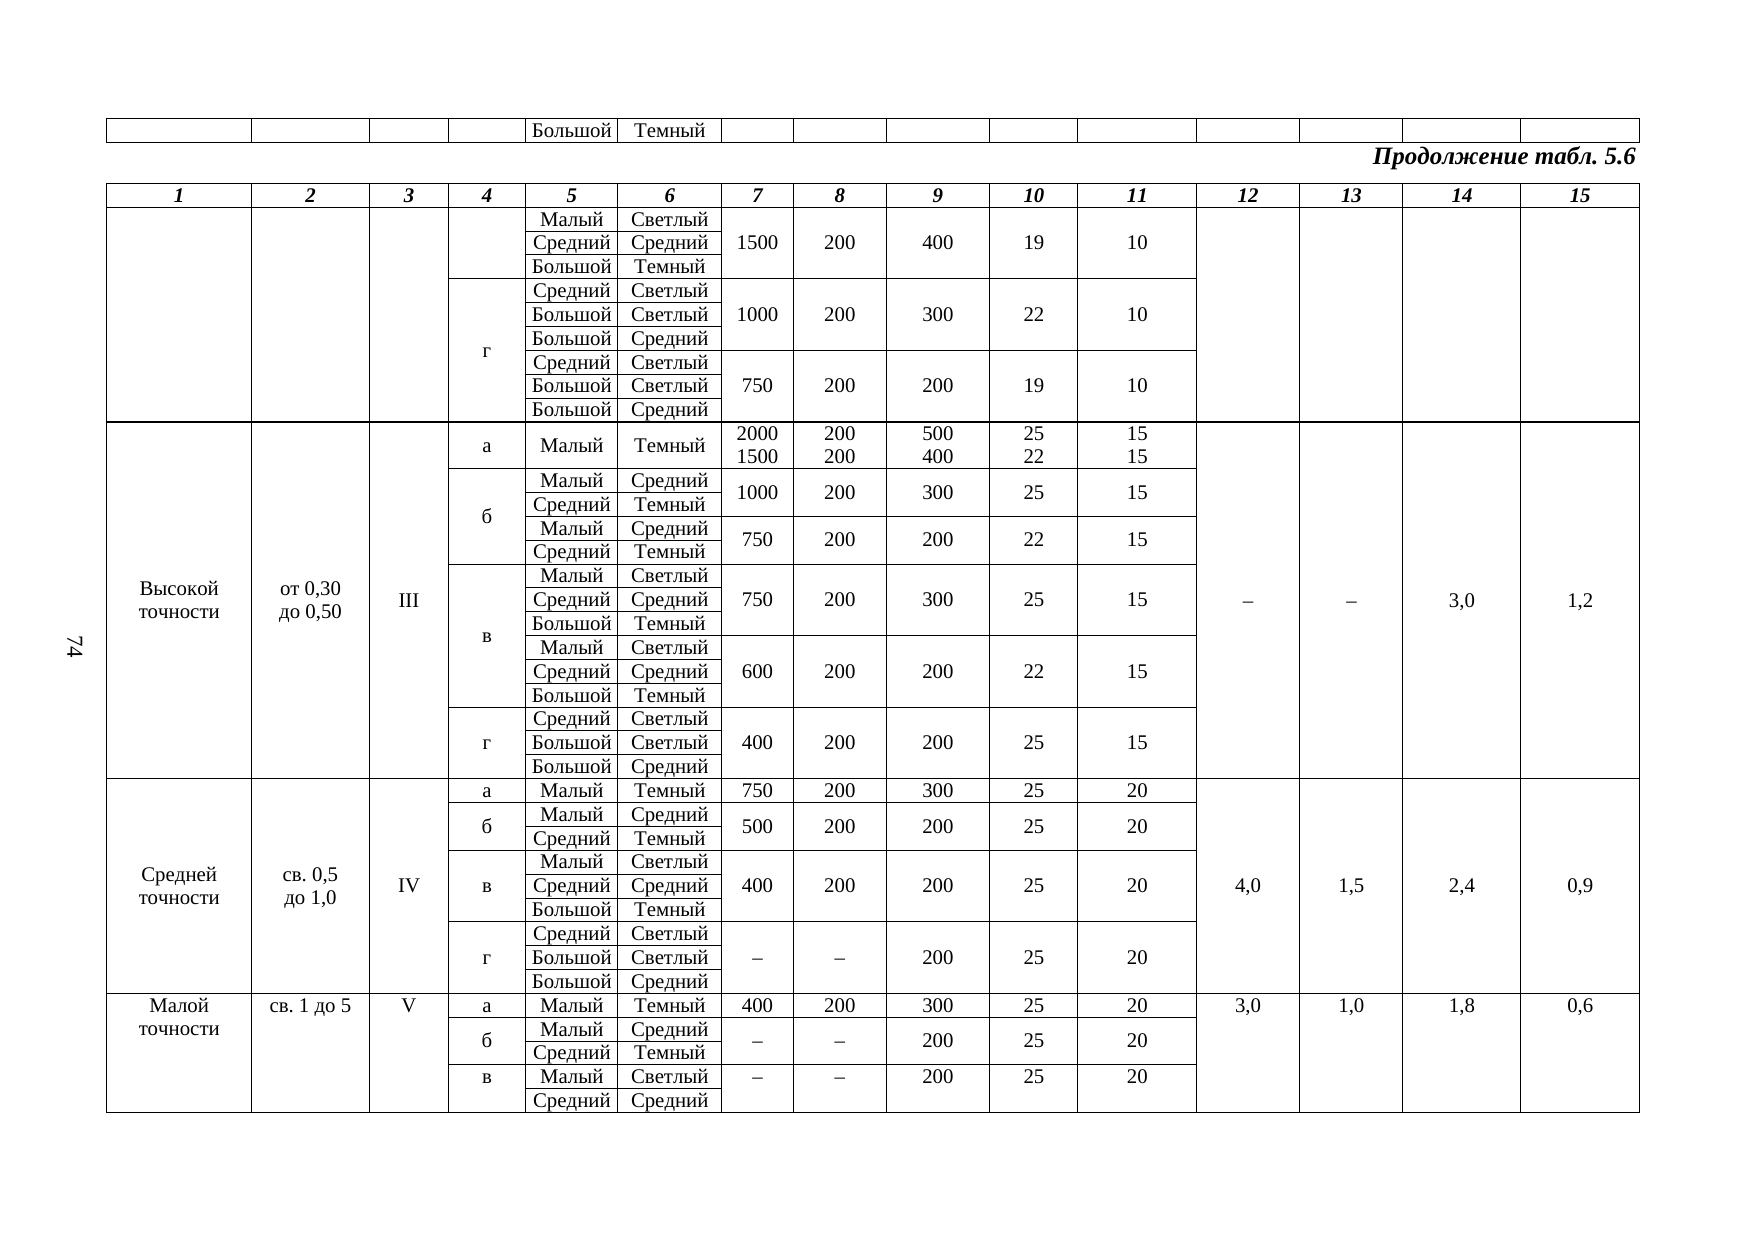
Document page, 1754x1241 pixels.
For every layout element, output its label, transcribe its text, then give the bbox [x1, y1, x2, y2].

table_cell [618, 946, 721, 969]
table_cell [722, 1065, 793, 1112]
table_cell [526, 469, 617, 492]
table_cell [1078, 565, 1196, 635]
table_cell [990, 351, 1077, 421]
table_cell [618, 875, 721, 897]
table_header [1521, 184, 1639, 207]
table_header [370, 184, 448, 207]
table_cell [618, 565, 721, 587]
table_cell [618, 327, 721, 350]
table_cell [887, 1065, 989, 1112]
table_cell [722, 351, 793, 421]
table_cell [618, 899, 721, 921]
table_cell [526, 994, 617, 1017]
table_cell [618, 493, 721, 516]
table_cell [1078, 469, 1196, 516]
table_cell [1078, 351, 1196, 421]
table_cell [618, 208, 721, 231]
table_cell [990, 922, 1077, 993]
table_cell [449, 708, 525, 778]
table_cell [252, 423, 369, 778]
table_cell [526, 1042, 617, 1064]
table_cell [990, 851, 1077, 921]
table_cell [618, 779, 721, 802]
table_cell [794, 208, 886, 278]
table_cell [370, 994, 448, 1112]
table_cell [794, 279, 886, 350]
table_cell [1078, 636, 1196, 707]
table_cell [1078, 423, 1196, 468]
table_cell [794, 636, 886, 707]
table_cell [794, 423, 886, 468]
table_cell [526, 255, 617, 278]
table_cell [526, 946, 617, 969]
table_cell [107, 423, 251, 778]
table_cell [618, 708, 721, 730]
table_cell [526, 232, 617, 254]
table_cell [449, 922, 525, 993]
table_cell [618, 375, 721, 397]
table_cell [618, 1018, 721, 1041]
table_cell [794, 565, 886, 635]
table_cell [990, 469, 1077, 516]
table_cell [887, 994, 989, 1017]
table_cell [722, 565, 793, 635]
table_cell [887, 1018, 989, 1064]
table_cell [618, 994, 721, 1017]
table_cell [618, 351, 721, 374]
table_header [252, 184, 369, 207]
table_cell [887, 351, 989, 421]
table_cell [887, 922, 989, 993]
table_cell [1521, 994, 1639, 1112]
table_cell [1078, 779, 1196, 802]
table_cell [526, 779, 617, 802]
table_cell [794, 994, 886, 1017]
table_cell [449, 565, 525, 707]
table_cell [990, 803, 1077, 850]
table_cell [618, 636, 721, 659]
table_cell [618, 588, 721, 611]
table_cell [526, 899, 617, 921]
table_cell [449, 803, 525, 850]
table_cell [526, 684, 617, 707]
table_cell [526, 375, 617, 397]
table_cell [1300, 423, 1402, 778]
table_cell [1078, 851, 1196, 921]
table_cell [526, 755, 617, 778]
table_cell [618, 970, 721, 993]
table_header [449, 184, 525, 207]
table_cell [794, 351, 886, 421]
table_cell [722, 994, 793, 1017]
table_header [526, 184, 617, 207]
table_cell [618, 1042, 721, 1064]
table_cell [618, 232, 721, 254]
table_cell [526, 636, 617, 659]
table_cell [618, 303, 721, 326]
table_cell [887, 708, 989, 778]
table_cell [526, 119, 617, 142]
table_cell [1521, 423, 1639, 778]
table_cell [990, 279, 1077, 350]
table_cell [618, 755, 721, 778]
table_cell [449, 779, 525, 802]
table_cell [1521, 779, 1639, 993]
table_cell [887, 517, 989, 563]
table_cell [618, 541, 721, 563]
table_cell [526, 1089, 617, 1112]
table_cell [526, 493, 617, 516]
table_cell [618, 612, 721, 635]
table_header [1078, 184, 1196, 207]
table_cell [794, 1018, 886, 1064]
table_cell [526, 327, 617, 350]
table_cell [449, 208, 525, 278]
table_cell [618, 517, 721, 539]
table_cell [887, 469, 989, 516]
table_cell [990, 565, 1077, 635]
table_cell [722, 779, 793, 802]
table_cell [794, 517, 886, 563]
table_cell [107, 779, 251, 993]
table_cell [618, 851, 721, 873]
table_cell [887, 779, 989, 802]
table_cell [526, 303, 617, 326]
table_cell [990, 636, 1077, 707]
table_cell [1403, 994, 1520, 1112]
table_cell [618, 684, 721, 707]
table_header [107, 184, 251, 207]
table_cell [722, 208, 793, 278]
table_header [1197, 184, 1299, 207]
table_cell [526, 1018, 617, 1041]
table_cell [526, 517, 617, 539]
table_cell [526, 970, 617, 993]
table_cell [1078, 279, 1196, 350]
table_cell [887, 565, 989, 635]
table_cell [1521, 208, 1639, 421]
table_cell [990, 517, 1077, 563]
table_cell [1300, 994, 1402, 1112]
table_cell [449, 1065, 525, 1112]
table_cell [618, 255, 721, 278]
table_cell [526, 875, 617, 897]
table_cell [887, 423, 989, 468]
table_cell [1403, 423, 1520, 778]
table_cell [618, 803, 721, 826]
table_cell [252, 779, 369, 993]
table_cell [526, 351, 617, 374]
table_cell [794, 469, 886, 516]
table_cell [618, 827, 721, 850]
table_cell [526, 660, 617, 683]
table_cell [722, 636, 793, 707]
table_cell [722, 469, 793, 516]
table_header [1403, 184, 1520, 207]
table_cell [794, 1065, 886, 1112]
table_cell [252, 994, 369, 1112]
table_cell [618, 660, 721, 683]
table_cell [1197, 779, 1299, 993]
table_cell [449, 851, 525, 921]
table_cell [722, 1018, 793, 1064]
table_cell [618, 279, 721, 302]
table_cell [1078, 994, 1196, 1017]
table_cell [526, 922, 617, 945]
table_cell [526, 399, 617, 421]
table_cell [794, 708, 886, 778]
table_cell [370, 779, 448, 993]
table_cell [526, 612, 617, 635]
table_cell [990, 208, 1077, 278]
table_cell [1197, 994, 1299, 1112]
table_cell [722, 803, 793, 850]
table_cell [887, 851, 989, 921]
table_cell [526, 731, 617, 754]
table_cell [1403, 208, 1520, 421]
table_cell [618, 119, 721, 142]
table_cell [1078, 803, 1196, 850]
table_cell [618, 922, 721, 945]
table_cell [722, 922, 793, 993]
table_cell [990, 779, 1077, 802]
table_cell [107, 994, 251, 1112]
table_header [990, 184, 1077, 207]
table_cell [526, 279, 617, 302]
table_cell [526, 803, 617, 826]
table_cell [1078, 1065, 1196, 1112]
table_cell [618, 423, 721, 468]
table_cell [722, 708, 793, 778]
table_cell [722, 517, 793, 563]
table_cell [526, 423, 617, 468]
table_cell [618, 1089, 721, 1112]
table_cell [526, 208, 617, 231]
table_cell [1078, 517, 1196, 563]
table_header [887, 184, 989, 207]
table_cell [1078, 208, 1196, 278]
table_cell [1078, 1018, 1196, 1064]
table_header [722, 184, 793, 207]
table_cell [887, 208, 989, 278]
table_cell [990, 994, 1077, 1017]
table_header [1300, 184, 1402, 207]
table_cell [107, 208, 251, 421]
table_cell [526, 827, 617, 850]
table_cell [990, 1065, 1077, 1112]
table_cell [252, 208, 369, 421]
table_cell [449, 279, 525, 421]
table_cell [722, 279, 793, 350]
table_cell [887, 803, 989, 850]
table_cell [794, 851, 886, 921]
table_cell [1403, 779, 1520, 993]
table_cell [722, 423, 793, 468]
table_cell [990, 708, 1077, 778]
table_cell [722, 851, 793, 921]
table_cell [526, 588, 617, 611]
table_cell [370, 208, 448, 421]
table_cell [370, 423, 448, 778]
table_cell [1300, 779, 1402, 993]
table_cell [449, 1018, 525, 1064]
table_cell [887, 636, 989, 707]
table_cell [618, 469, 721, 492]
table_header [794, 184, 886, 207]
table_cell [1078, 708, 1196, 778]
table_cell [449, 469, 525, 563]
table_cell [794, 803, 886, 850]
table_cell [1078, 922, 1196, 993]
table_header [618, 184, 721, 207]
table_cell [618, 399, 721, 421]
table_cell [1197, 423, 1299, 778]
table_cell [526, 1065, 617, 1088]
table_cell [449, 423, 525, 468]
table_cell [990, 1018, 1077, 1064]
text Продолжение табл. 5.6 [118, 143, 1636, 170]
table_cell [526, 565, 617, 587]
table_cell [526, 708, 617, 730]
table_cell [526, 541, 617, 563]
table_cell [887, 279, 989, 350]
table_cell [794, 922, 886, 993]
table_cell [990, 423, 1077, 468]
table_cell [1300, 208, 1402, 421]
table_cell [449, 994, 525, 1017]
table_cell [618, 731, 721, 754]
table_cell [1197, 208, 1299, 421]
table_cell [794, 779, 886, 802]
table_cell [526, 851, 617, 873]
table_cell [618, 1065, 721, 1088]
